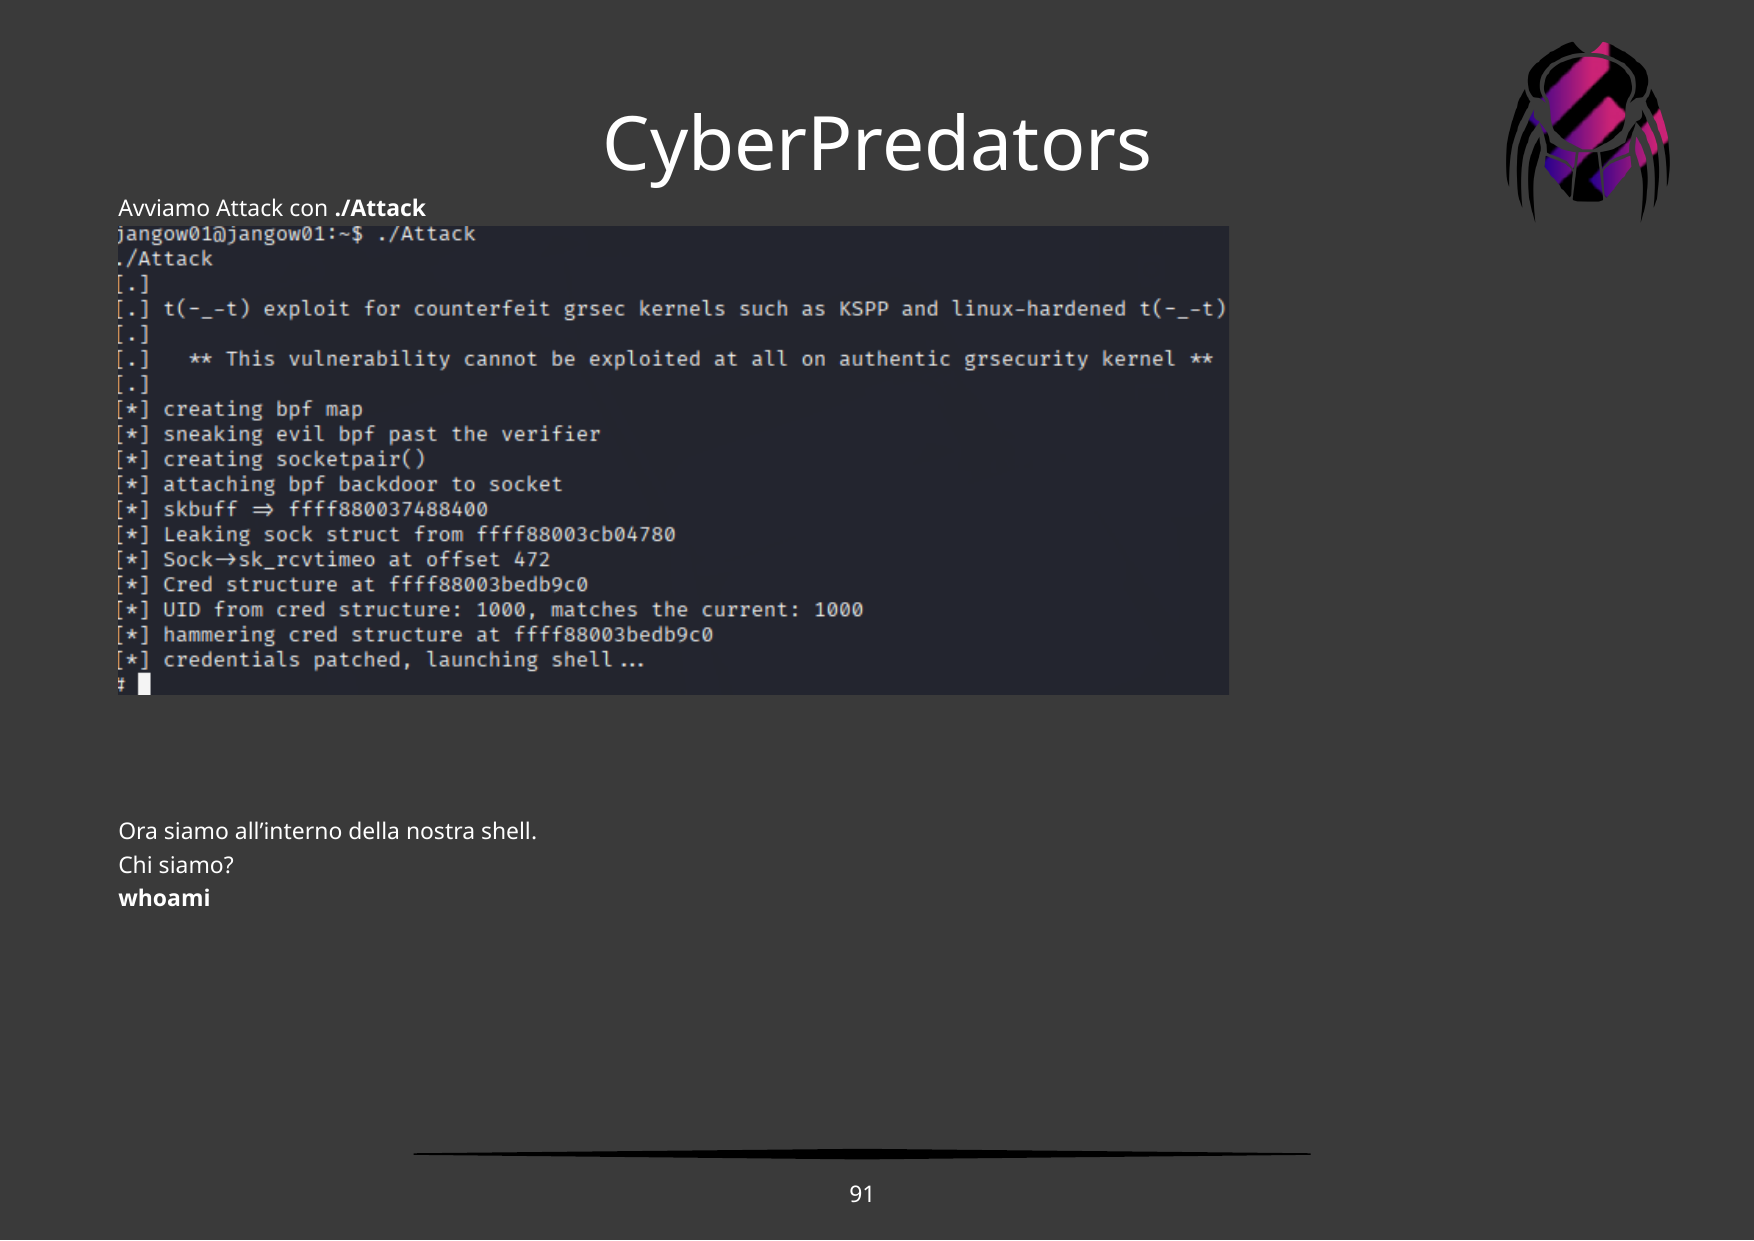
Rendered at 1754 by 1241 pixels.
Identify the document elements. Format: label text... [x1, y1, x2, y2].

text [118, 815, 1606, 913]
picture [1496, 40, 1679, 224]
picture [118, 226, 1230, 695]
